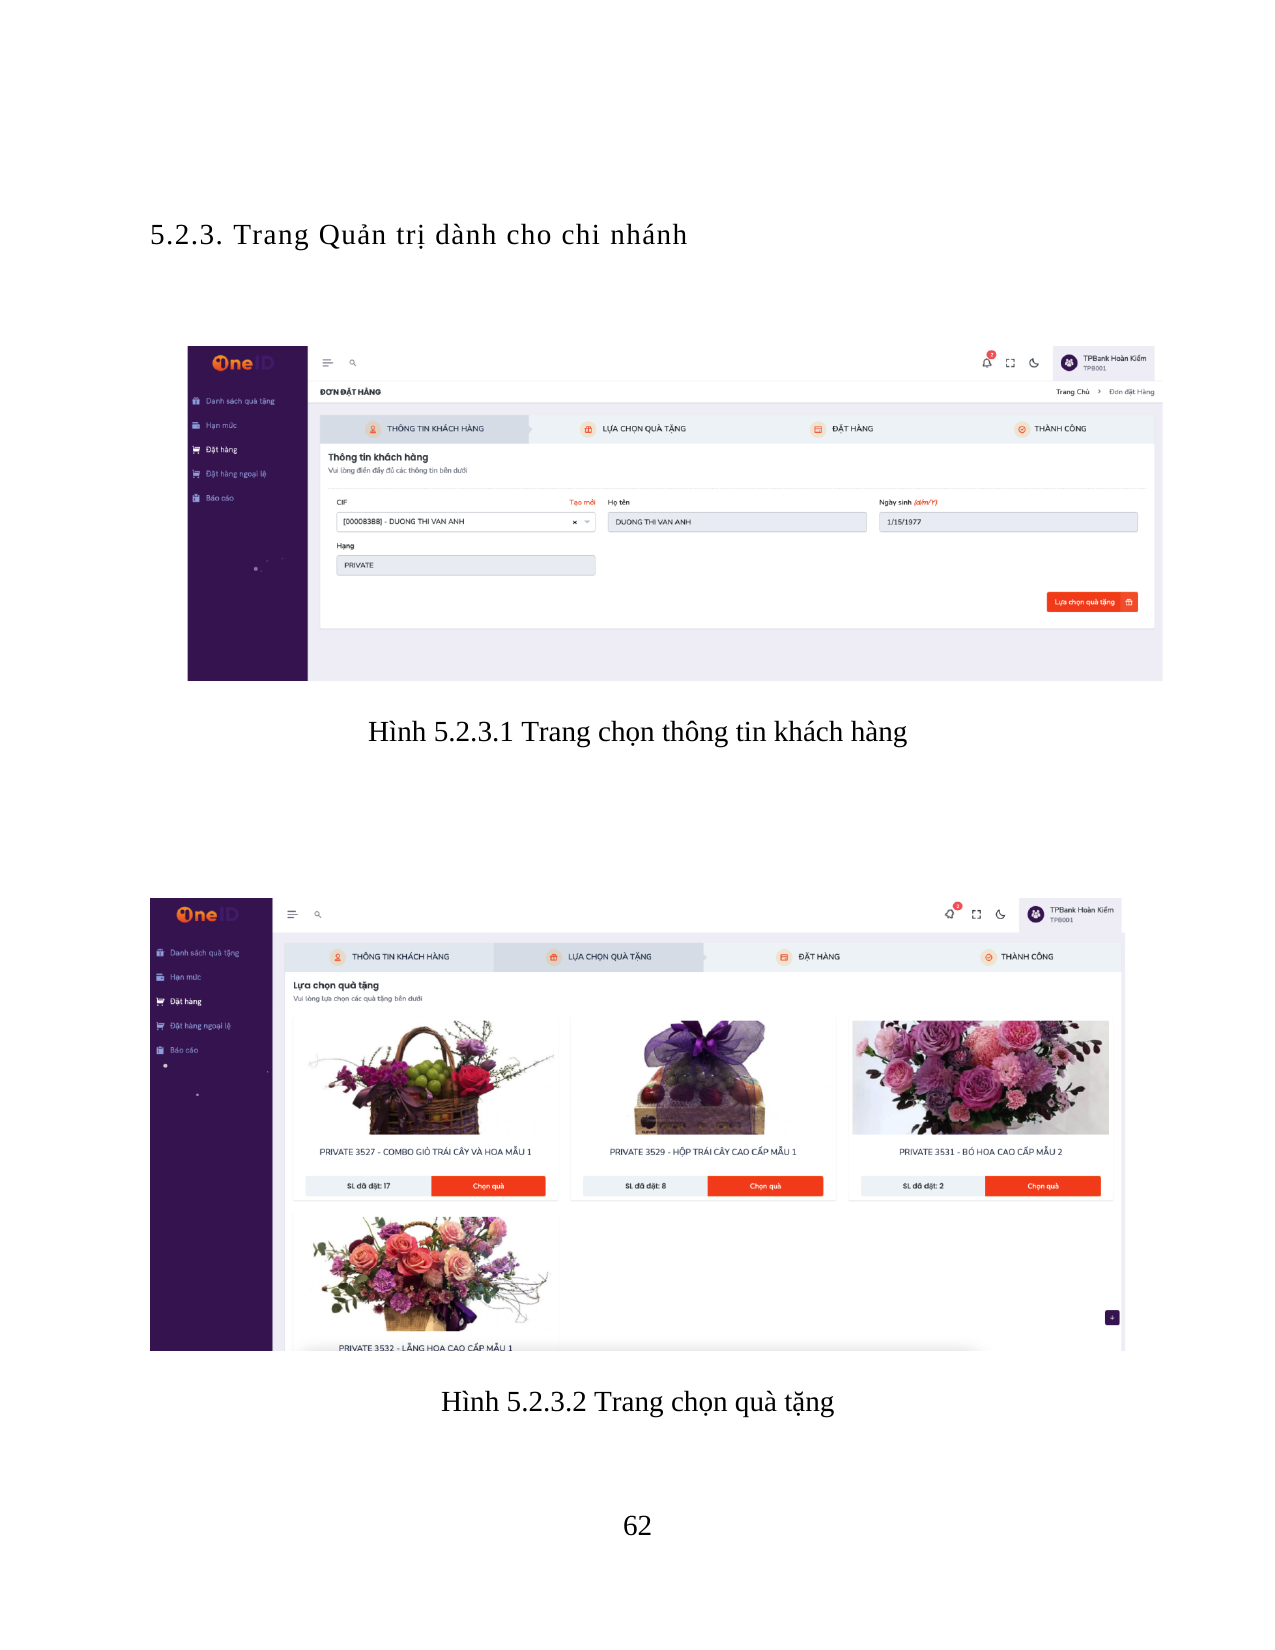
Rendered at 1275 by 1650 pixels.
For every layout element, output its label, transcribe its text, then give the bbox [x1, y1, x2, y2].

subtitle Hình 5.2.3.1 Trang chọn thông tin khách hàng [150, 714, 1125, 747]
subtitle 5.2.3. Trang Quản trị dành cho chi nhánh [150, 217, 1125, 251]
picture [150, 898, 1125, 1351]
picture [187, 346, 1163, 681]
subtitle Hình 5.2.3.2 Trang chọn quà tặng [150, 1384, 1125, 1418]
